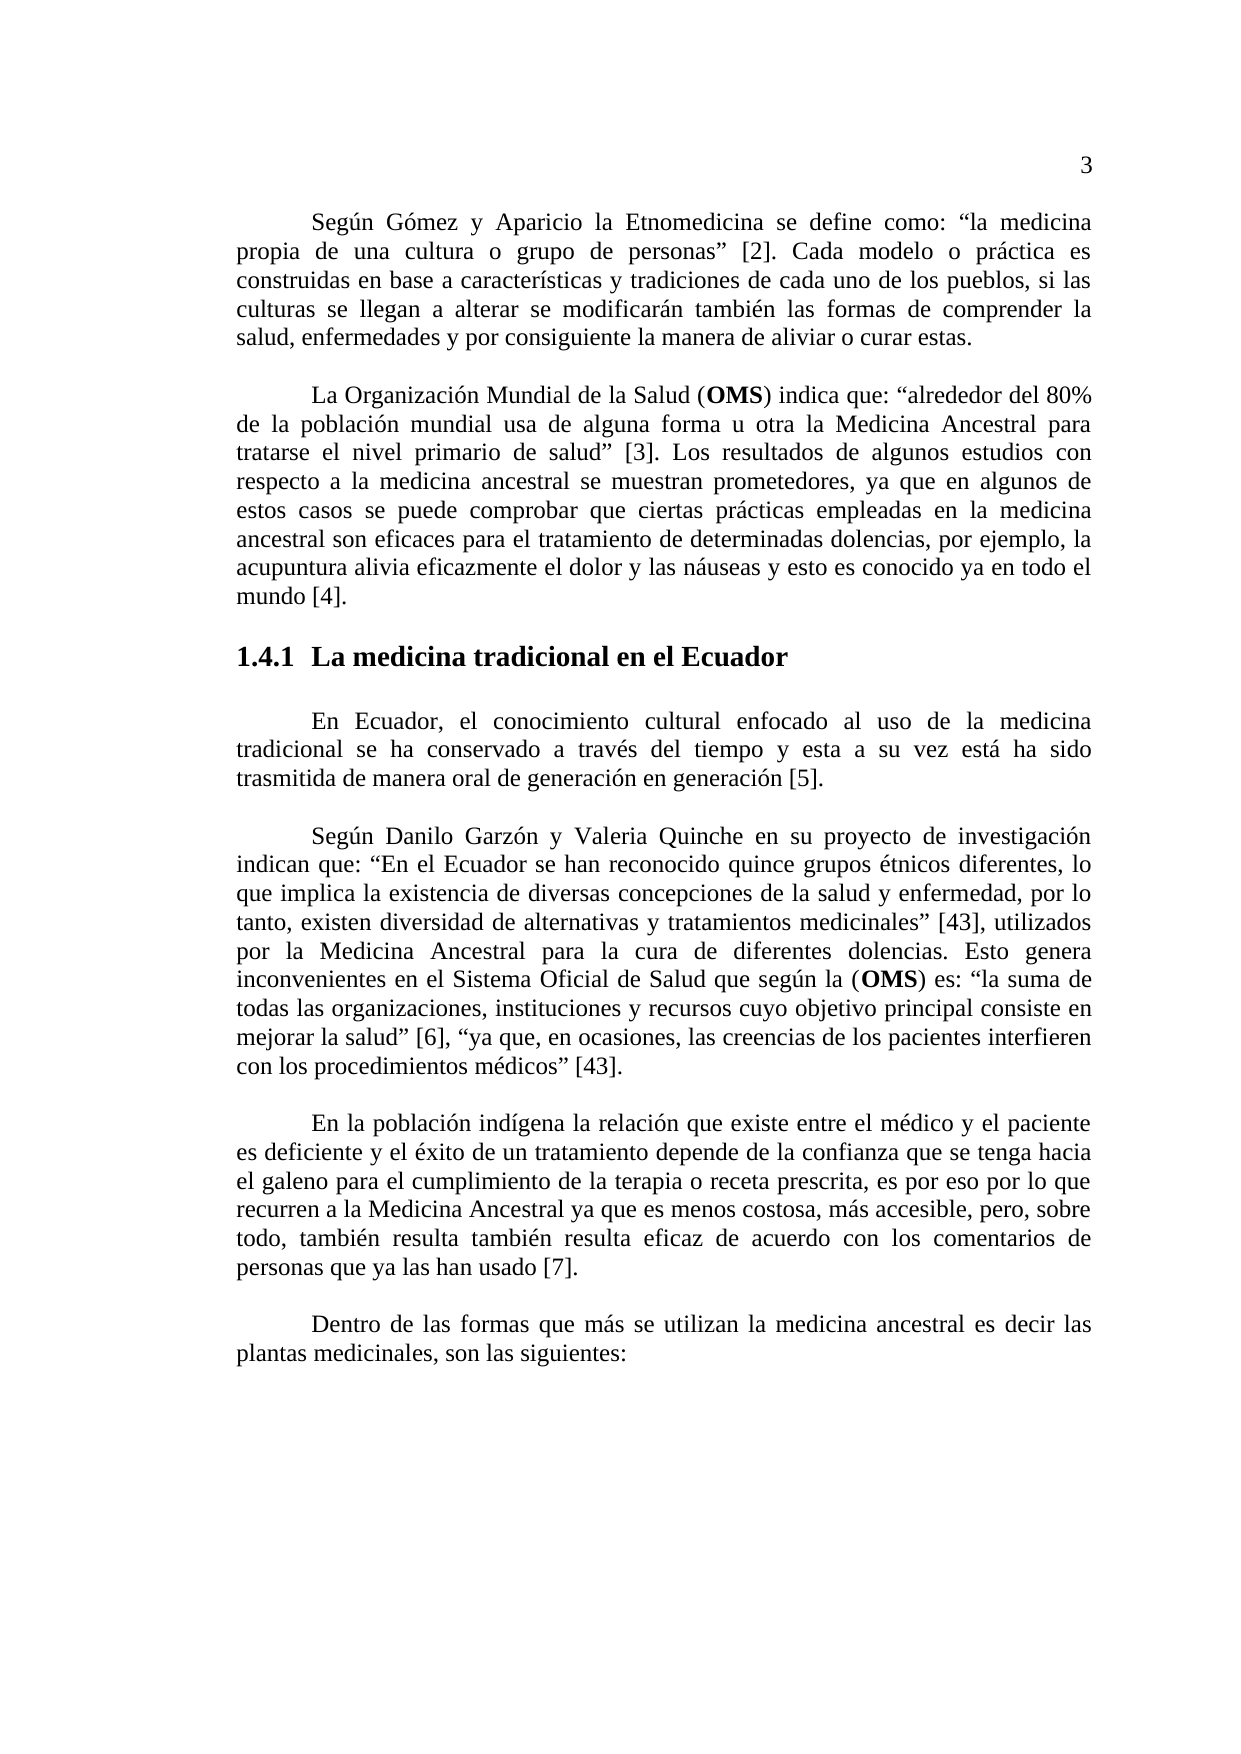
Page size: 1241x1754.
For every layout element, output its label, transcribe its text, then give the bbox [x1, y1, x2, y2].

subtitle La medicina tradicional en el Ecuador [236, 639, 1092, 672]
text Según Gómez y Aparicio la Etnomedicina se define como: “la medicina propia de una cultura o grupo de personas” [2]. Cada modelo o práctica es construidas en base a características y tradiciones de cada uno de los pueblos, si las culturas se llegan a alterar se modificarán también las formas de comprender la salud, enfermedades y por consiguiente la manera de aliviar o curar estas. [236, 207, 1092, 351]
text La Organización Mundial de la Salud (OMS) indica que: “alrededor del 80% de la población mundial usa de alguna forma u otra la Medicina Ancestral para tratarse el nivel primario de salud” [3]. Los resultados de algunos estudios con respecto a la medicina ancestral se muestran prometedores, ya que en algunos de estos casos se puede comprobar que ciertas prácticas empleadas en la medicina ancestral son eficaces para el tratamiento de determinadas dolencias, por ejemplo, la acupuntura alivia eficazmente el dolor y las náuseas y esto es conocido ya en todo el mundo [4]. [236, 380, 1092, 610]
text Según Danilo Garzón y Valeria Quinche en su proyecto de investigación indican que: “En el Ecuador se han reconocido quince grupos étnicos diferentes, lo que implica la existencia de diversas concepciones de la salud y enfermedad, por lo tanto, existen diversidad de alternativas y tratamientos medicinales” [43], utilizados por la Medicina Ancestral para la cura de diferentes dolencias. Esto genera inconvenientes en el Sistema Oficial de Salud que según la (OMS) es: “la suma de todas las organizaciones, instituciones y recursos cuyo objetivo principal consiste en mejorar la salud” [6], “ya que, en ocasiones, las creencias de los pacientes interfieren con los procedimientos médicos” [43]. [236, 821, 1092, 1079]
text En la población indígena la relación que existe entre el médico y el paciente es deficiente y el éxito de un tratamiento depende de la confianza que se tenga hacia el galeno para el cumplimiento de la terapia o receta prescrita, es por eso por lo que recurren a la Medicina Ancestral ya que es menos costosa, más accesible, pero, sobre todo, también resulta también resulta eficaz de acuerdo con los comentarios de personas que ya las han usado [7]. [236, 1108, 1092, 1281]
text En Ecuador, el conocimiento cultural enfocado al uso de la medicina tradicional se ha conservado a través del tiempo y esta a su vez está ha sido trasmitida de manera oral de generación en generación [5]. [236, 706, 1092, 792]
text Dentro de las formas que más se utilizan la medicina ancestral es decir las plantas medicinales, son las siguientes: [236, 1309, 1092, 1367]
